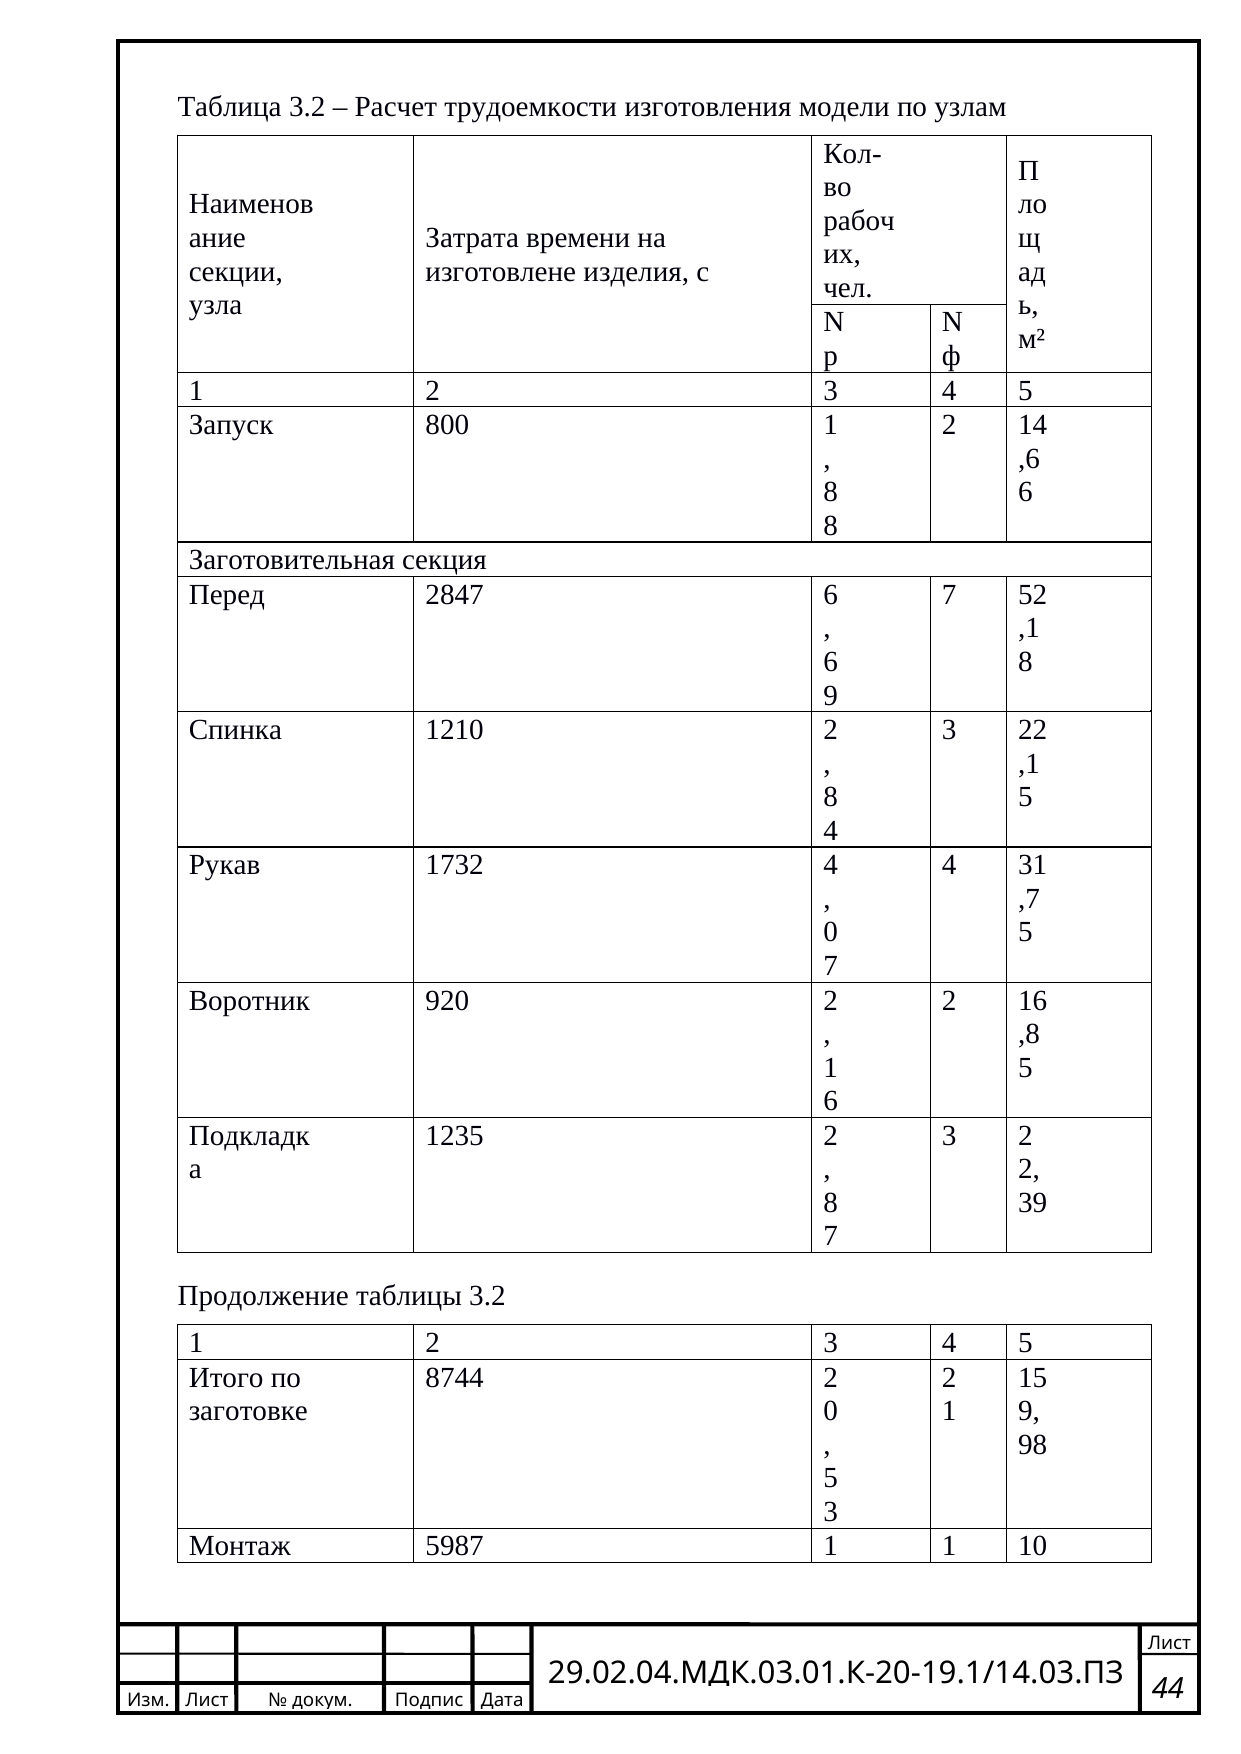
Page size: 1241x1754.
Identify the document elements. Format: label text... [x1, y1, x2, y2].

table_cell 21 [931, 1360, 1006, 1527]
table_cell 20,53 [812, 1360, 930, 1527]
table_cell 5987 [414, 1529, 811, 1562]
table_header Наименование секции, узла [178, 136, 413, 372]
table_cell Рукав [178, 848, 413, 982]
table_cell 22,15 [1007, 712, 1151, 846]
table_cell 5 [1007, 373, 1151, 406]
table_cell 2,84 [812, 712, 930, 846]
table_cell Запуск [178, 407, 413, 541]
table_cell 920 [414, 983, 811, 1117]
table_cell 1 [178, 373, 413, 406]
table_cell 14,06 [812, 1529, 930, 1562]
table_header 1 [178, 1325, 413, 1359]
table_header Затрата времени на изготовлене изделия, с [414, 136, 811, 372]
table_header 2 [414, 1325, 811, 1359]
table_cell 8744 [414, 1360, 811, 1527]
table_cell 1210 [414, 712, 811, 846]
table_header 5 [1007, 1325, 1151, 1359]
table_header Площадь, м² [1007, 136, 1151, 372]
table_header Кол-во рабочих, чел. [812, 136, 1006, 303]
table_cell 52,18 [1007, 577, 1151, 711]
table_cell 2 [414, 373, 811, 406]
table_cell Nф [931, 305, 1006, 372]
table_cell Монтаж [178, 1529, 413, 1562]
text Таблица 3.2 – Расчет трудоемкости изготовления модели по узлам [177, 89, 1063, 122]
table_cell 2 [931, 983, 1006, 1117]
table_cell Воротник [178, 983, 413, 1117]
table_cell 14 [931, 1529, 1006, 1562]
table_cell 22,39 [1007, 1118, 1151, 1252]
text Продолжение таблицы 3.2 [177, 1278, 1063, 1312]
table_cell 1,88 [812, 407, 930, 541]
table_cell 3 [931, 712, 1006, 846]
table_cell 4 [931, 848, 1006, 982]
table_cell 1235 [414, 1118, 811, 1252]
table_cell 2,87 [812, 1118, 930, 1252]
table_cell Перед [178, 577, 413, 711]
table_header 4 [931, 1325, 1006, 1359]
table_cell 4,07 [812, 848, 930, 982]
table_cell 159,98 [1007, 1360, 1151, 1527]
table_cell 3 [812, 373, 930, 406]
table_cell 1732 [414, 848, 811, 982]
table_cell Подкладка [178, 1118, 413, 1252]
table_cell 3 [931, 1118, 1006, 1252]
table_cell 2 [931, 407, 1006, 541]
table_cell Nр [812, 305, 930, 372]
table_cell Заготовительная секция [178, 543, 1151, 576]
table_header 3 [812, 1325, 930, 1359]
table_cell 800 [414, 407, 811, 541]
table_cell 31,75 [1007, 848, 1151, 982]
table_cell 2,16 [812, 983, 930, 1117]
table_cell 4 [931, 373, 1006, 406]
table_cell 7 [931, 577, 1006, 711]
table_cell Итого по заготовке [178, 1360, 413, 1527]
table_cell 6,69 [812, 577, 930, 711]
table_cell 14,66 [1007, 407, 1151, 541]
table_cell 16,85 [1007, 983, 1151, 1117]
table_cell Спинка [178, 712, 413, 846]
table_cell 2847 [414, 577, 811, 711]
table_cell 109,67 [1007, 1529, 1151, 1562]
